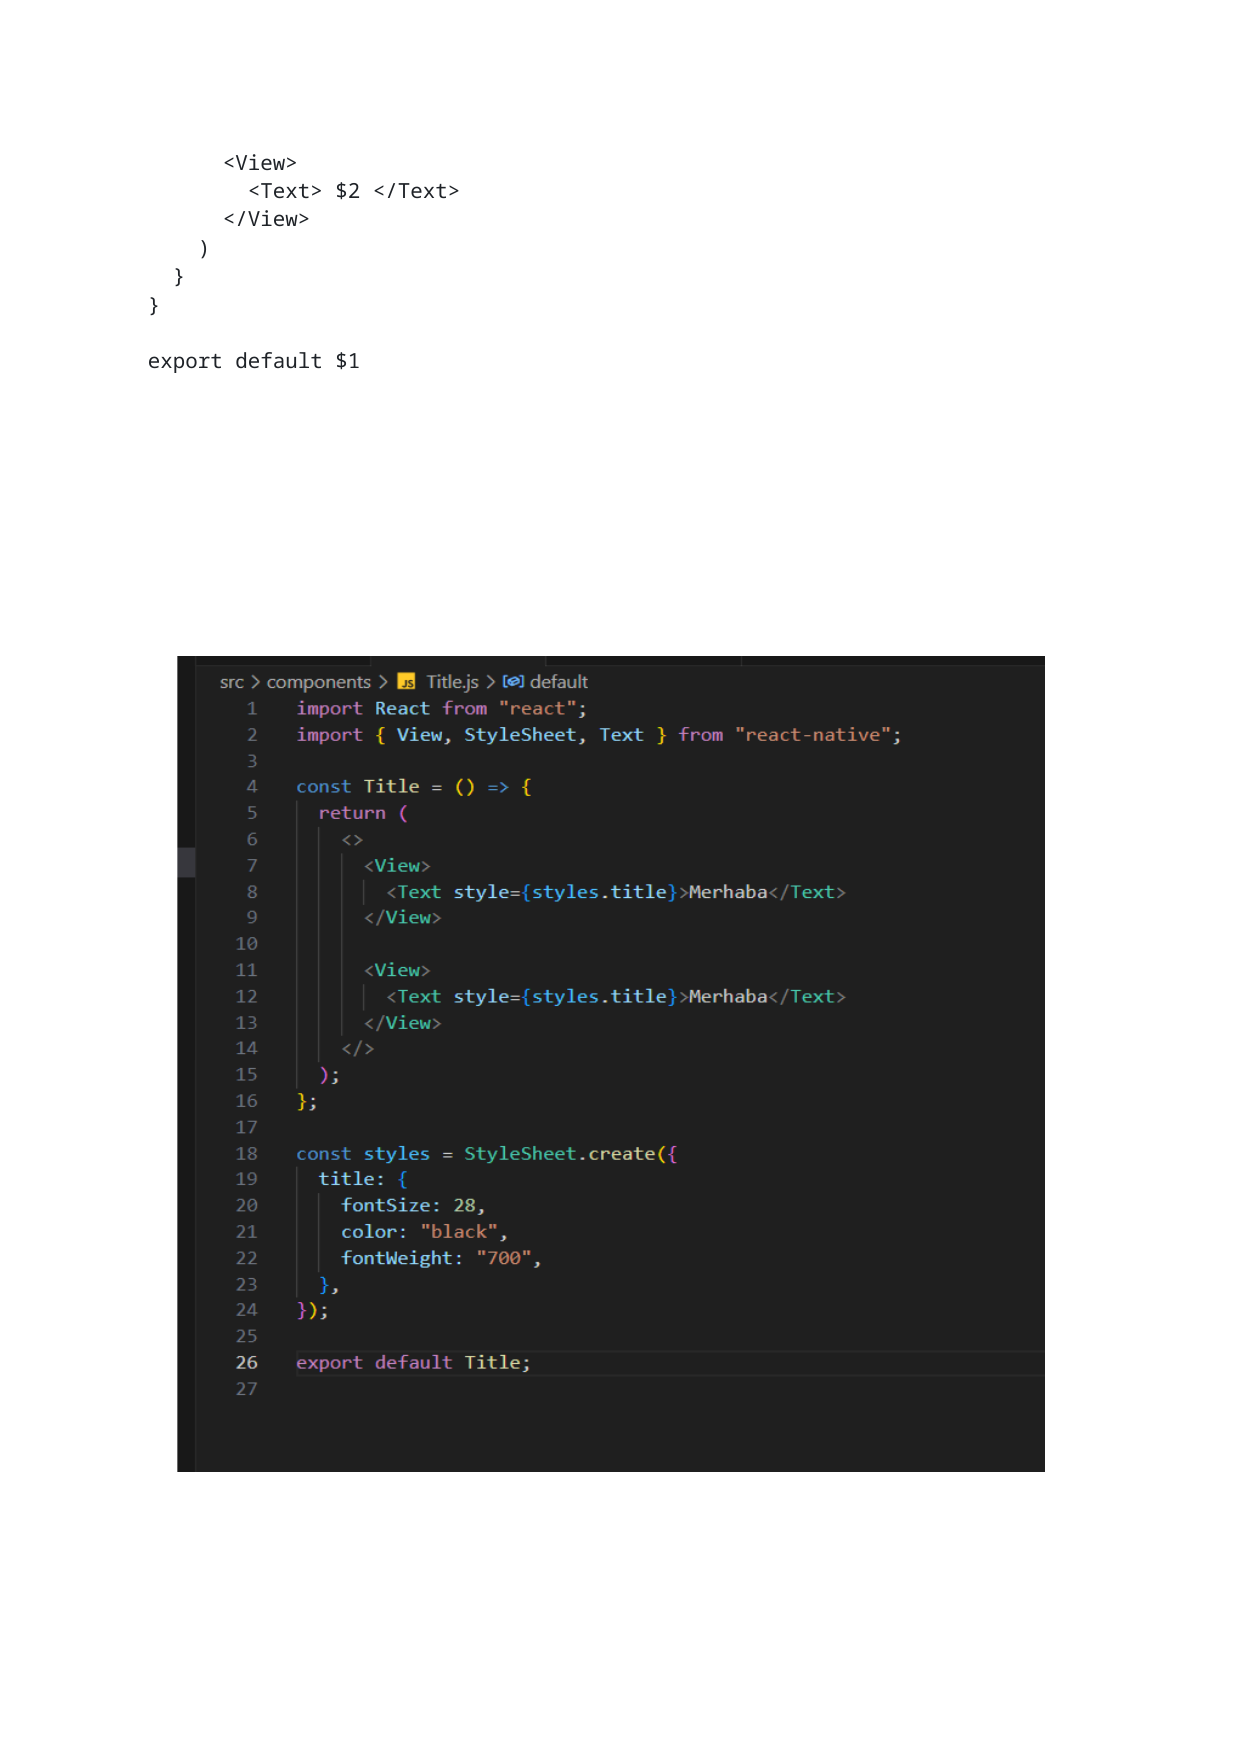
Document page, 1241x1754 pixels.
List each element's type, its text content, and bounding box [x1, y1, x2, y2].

text export default $1 [148, 347, 1093, 375]
text } [148, 261, 1093, 290]
text ) [148, 233, 1093, 261]
text } [148, 290, 1093, 318]
text <View> [148, 148, 1093, 176]
text </View> [148, 204, 1093, 233]
picture [177, 656, 1045, 1472]
text <Text> $2 </Text> [148, 176, 1093, 204]
